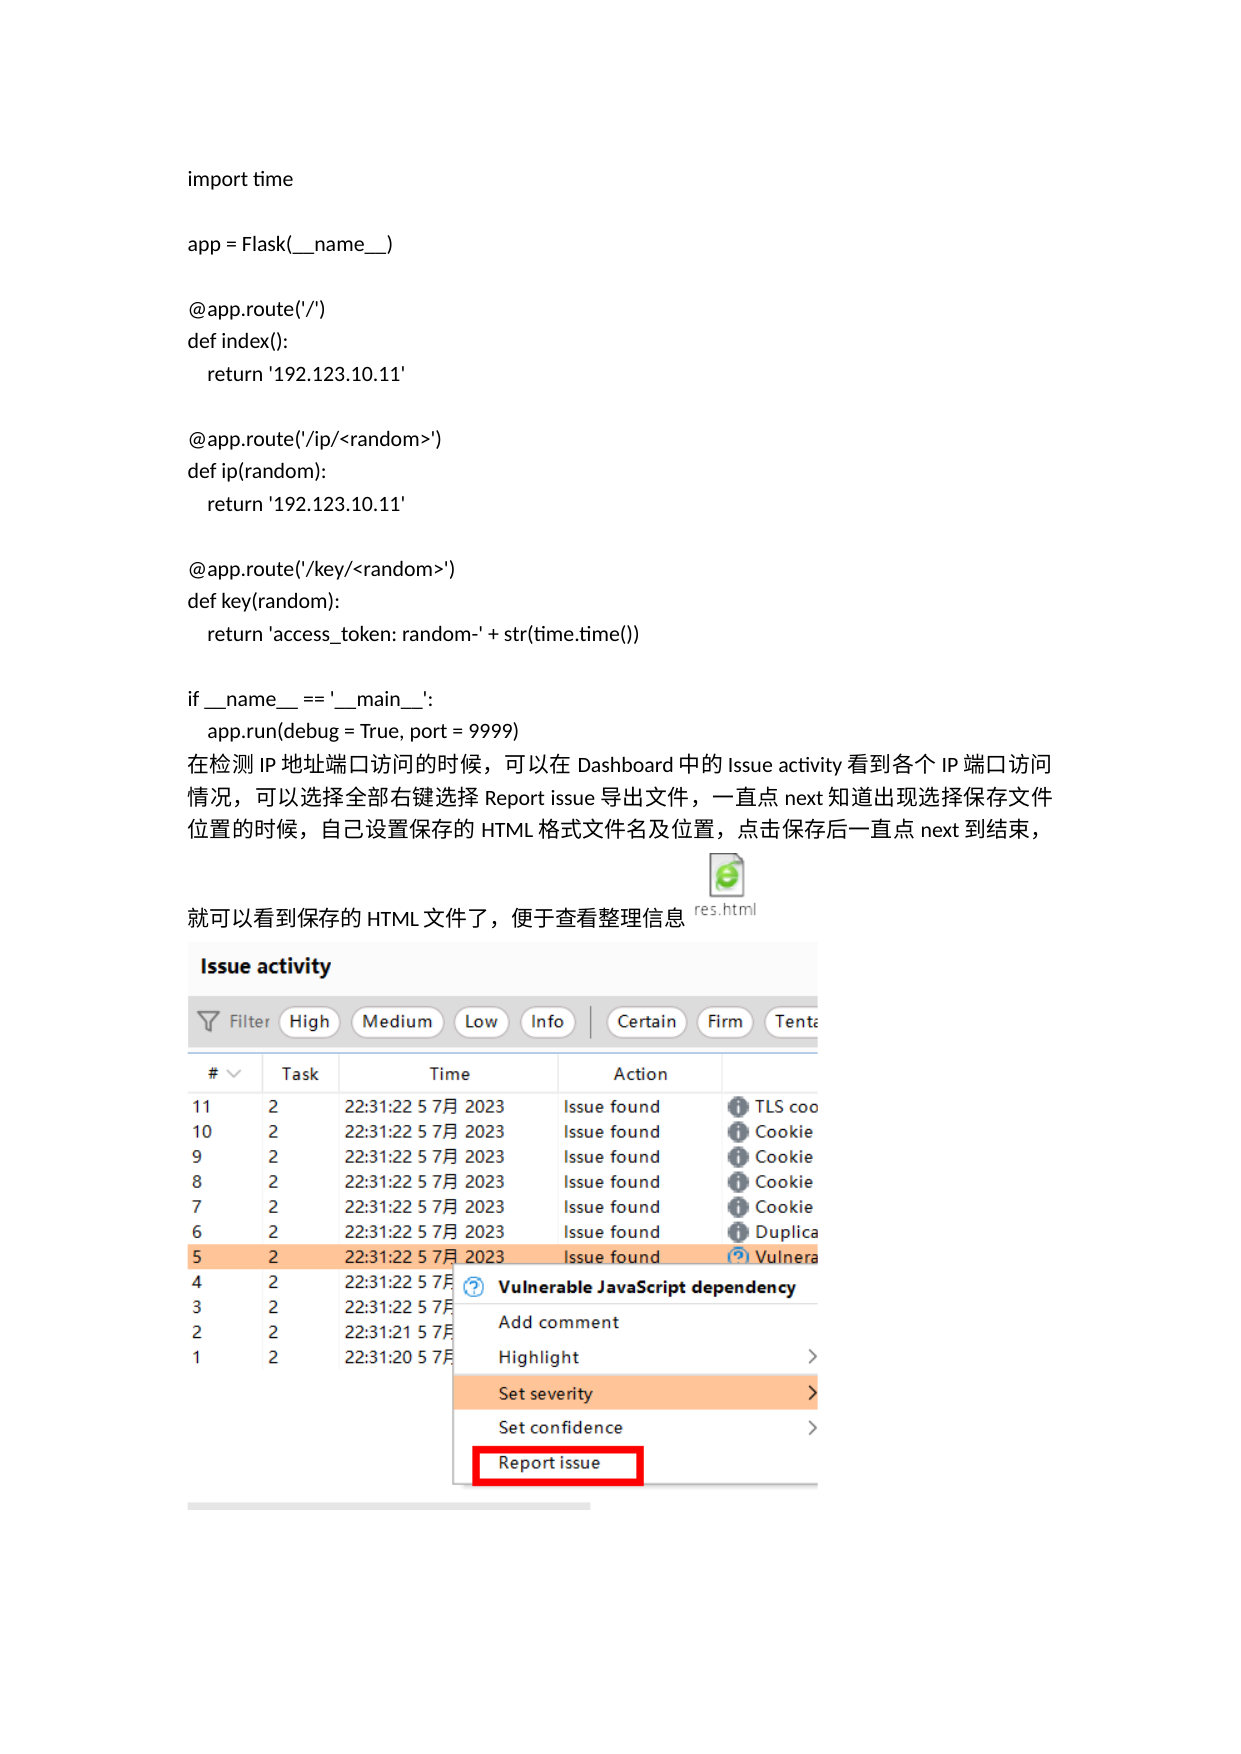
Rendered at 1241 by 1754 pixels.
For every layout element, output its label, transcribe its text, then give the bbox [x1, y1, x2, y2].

text app.run(debug = True, port = 9999) [187, 714, 1053, 747]
picture [187, 942, 818, 1510]
text def index(): [187, 324, 1053, 357]
text return 'access_token: random-' + str(time.time()) [187, 617, 1053, 649]
text def key(random): [187, 584, 1053, 617]
text import time [187, 162, 1053, 194]
text return '192.123.10.11' [187, 357, 1053, 389]
text app = Flask(__name__) [187, 227, 1053, 259]
text @app.route('/key/<random>') [187, 552, 1053, 584]
text 在检测IP地址端口访问的时候，可以在Dashboard中的Issue activity看到各个IP端口访问情况，可以选择全部右键选择Report issue导出文件，一直点next知道出现选择保存文件位置的时候，自己设置保存的HTML格式文件名及位置，点击保存后一直点next到结束，就可以看到保存的HTML文件了，便于查看整理信息 [187, 747, 1053, 942]
text @app.route('/') [187, 292, 1053, 324]
text def ip(random): [187, 454, 1053, 487]
text @app.route('/ip/<random>') [187, 422, 1053, 454]
text if __name__ == '__main__': [187, 682, 1053, 714]
text return '192.123.10.11' [187, 487, 1053, 519]
